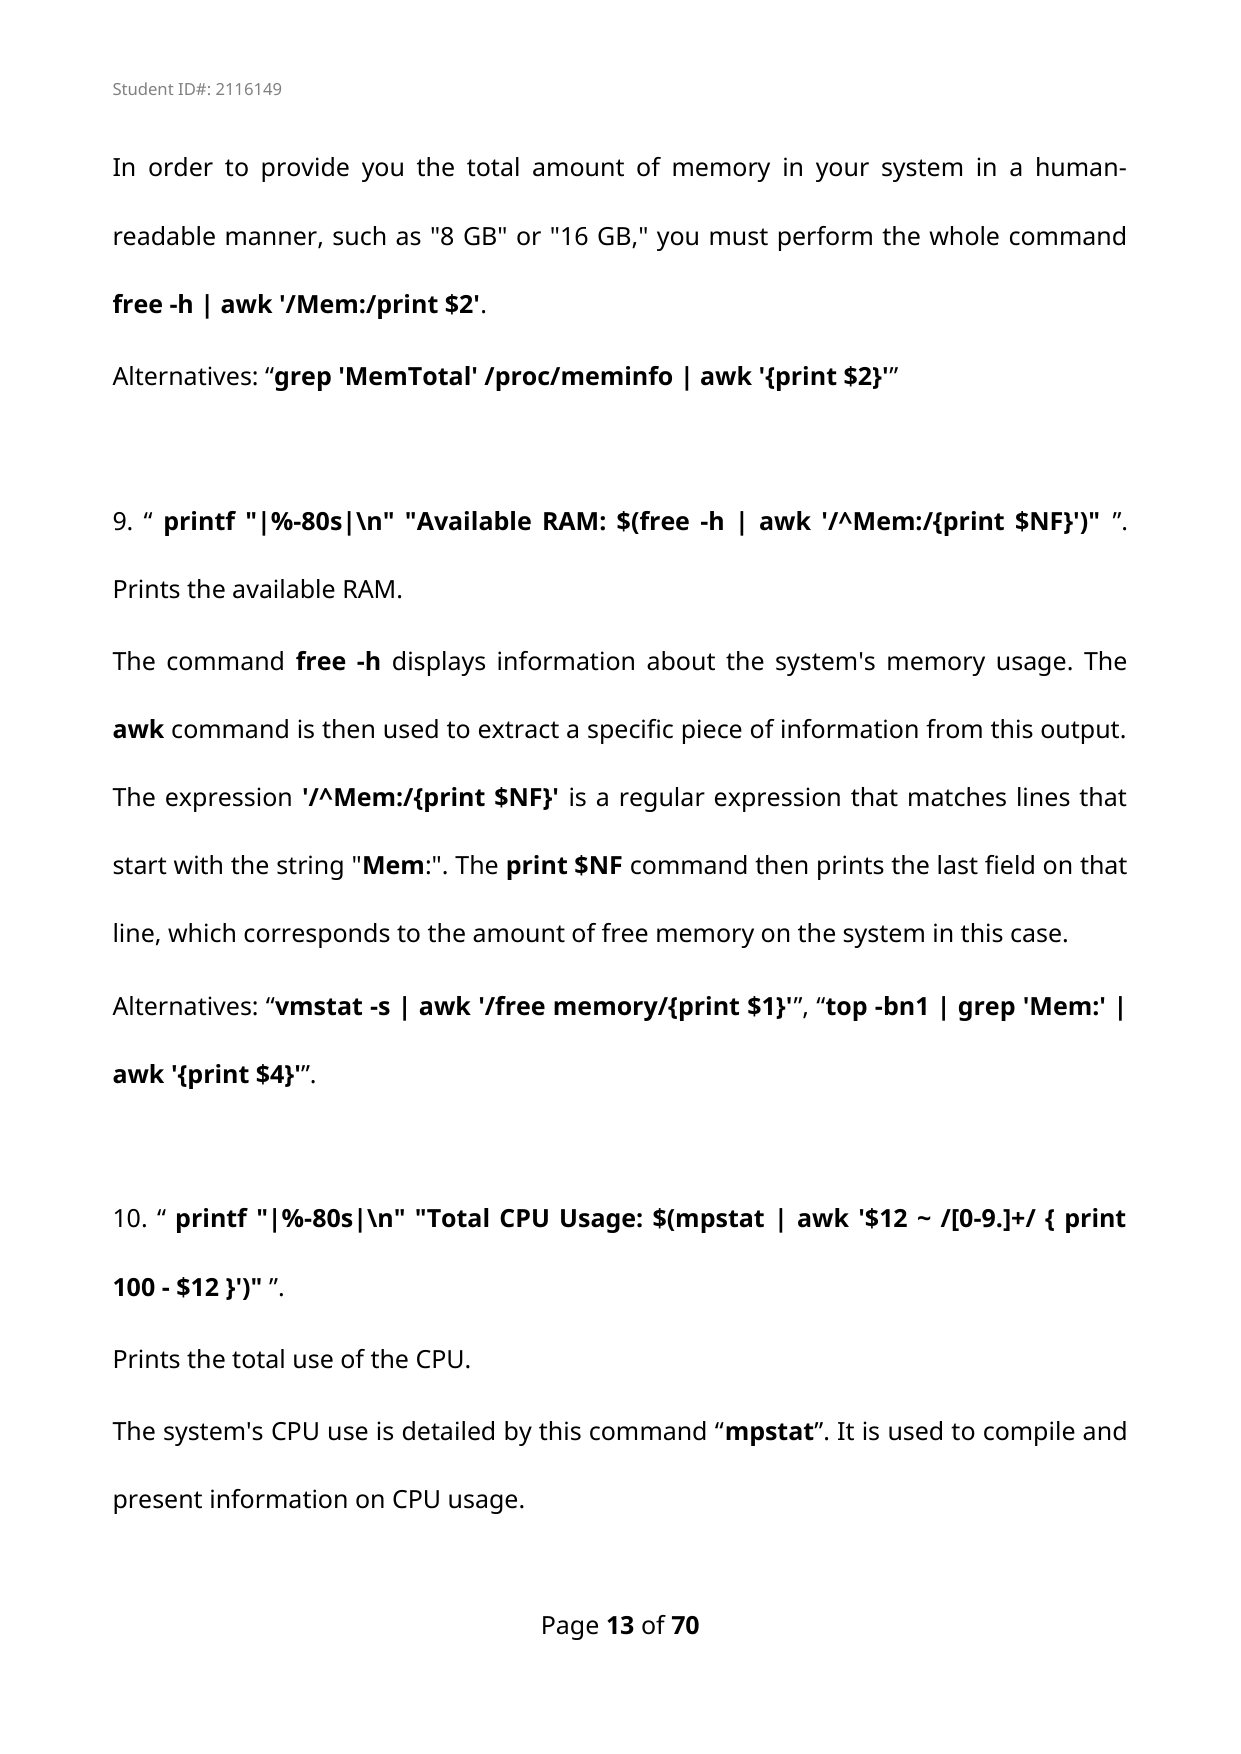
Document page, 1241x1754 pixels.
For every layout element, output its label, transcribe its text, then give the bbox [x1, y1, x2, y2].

text Prints the total use of the CPU. [112, 1341, 1128, 1376]
text In order to provide you the total amount of memory in your system in a human-readable manner, such as "8 GB" or "16 GB," you must perform the whole command free -h | awk '/Mem:/print $2'. [112, 150, 1128, 320]
text 9. “ printf "|%-80s|\n" "Available RAM: $(free -h | awk '/^Mem:/{print $NF}')" ”. Prints the available RAM. [112, 503, 1128, 605]
text Alternatives: “vmstat -s | awk '/free memory/{print $1}'”, “top -bn1 | grep 'Mem:' | awk '{print $4}'”. [112, 988, 1128, 1091]
text Alternatives: “grep 'MemTotal' /proc/meminfo | awk '{print $2}'” [112, 358, 1128, 393]
text The command free -h displays information about the system's memory usage. The awk command is then used to extract a specific piece of information from this output. The expression '/^Mem:/{print $NF}' is a regular expression that matches lines that start with the string "Mem:". The print $NF command then prints the last field on that line, which corresponds to the amount of free memory on the system in this case. [112, 643, 1128, 950]
text 10. “ printf "|%-80s|\n" "Total CPU Usage: $(mpstat | awk '$12 ~ /[0-9.]+/ { print 100 - $12 }')" ”. [112, 1201, 1128, 1303]
text The system's CPU use is detailed by this command “mpstat”. It is used to compile and present information on CPU usage. [112, 1414, 1128, 1516]
